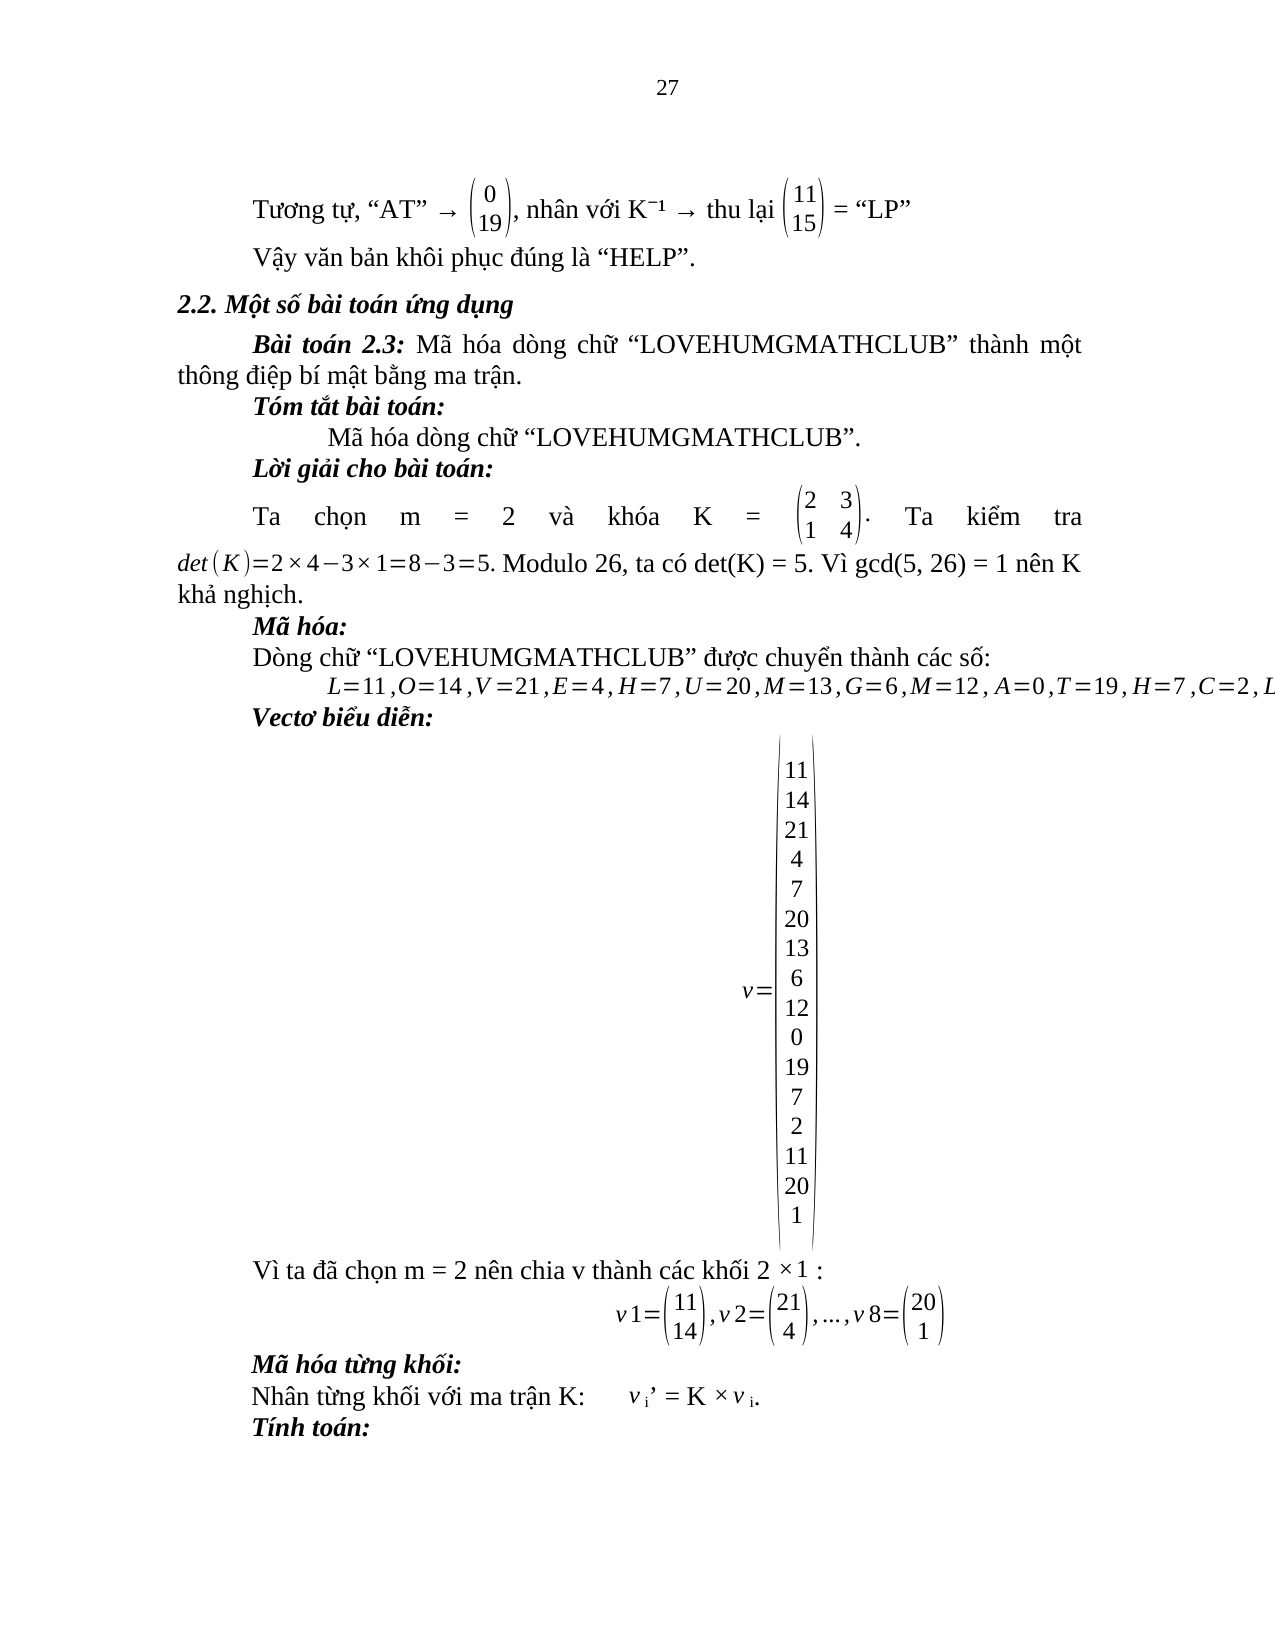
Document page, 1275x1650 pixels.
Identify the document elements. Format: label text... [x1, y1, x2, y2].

text Lời giải cho bài toán: [177, 452, 1082, 484]
text Dòng chữ “LOVEHUMGMATHCLUB” được chuyển thành các số: [177, 641, 1082, 672]
text Nhân từng khối với ma trận K: i’ = K i. [177, 1380, 1082, 1411]
text Tương tự, “AT” → , nhân với K⁻¹ → thu lại = “LP” [177, 177, 1082, 241]
text Mã hóa: [177, 609, 1082, 641]
text Tóm tắt bài toán: [177, 390, 1082, 421]
text Vì ta đã chọn m = 2 nên chia v thành các khối 2 : [177, 1254, 1082, 1285]
text Vectơ biểu diễn: [177, 701, 1082, 732]
text Mã hóa từng khối: [177, 1349, 1082, 1380]
subtitle 2.2. Một số bài toán ứng dụng [177, 288, 1082, 319]
text Vậy văn bản khôi phục đúng là “HELP”. [177, 241, 1082, 272]
text Ta chọn m = 2 và khóa K = Ta kiểm tra Modulo 26, ta có det(K) = 5. Vì gcd(5, 26) = 1 nên K khả nghịch. [177, 484, 1082, 609]
text Bài toán 2.3: Mã hóa dòng chữ “LOVEHUMGMATHCLUB” thành một thông điệp bí mật bằng ma trận. [177, 328, 1082, 390]
text Mã hóa dòng chữ “LOVEHUMGMATHCLUB”. [177, 421, 1082, 452]
text Tính toán: [177, 1411, 1082, 1442]
